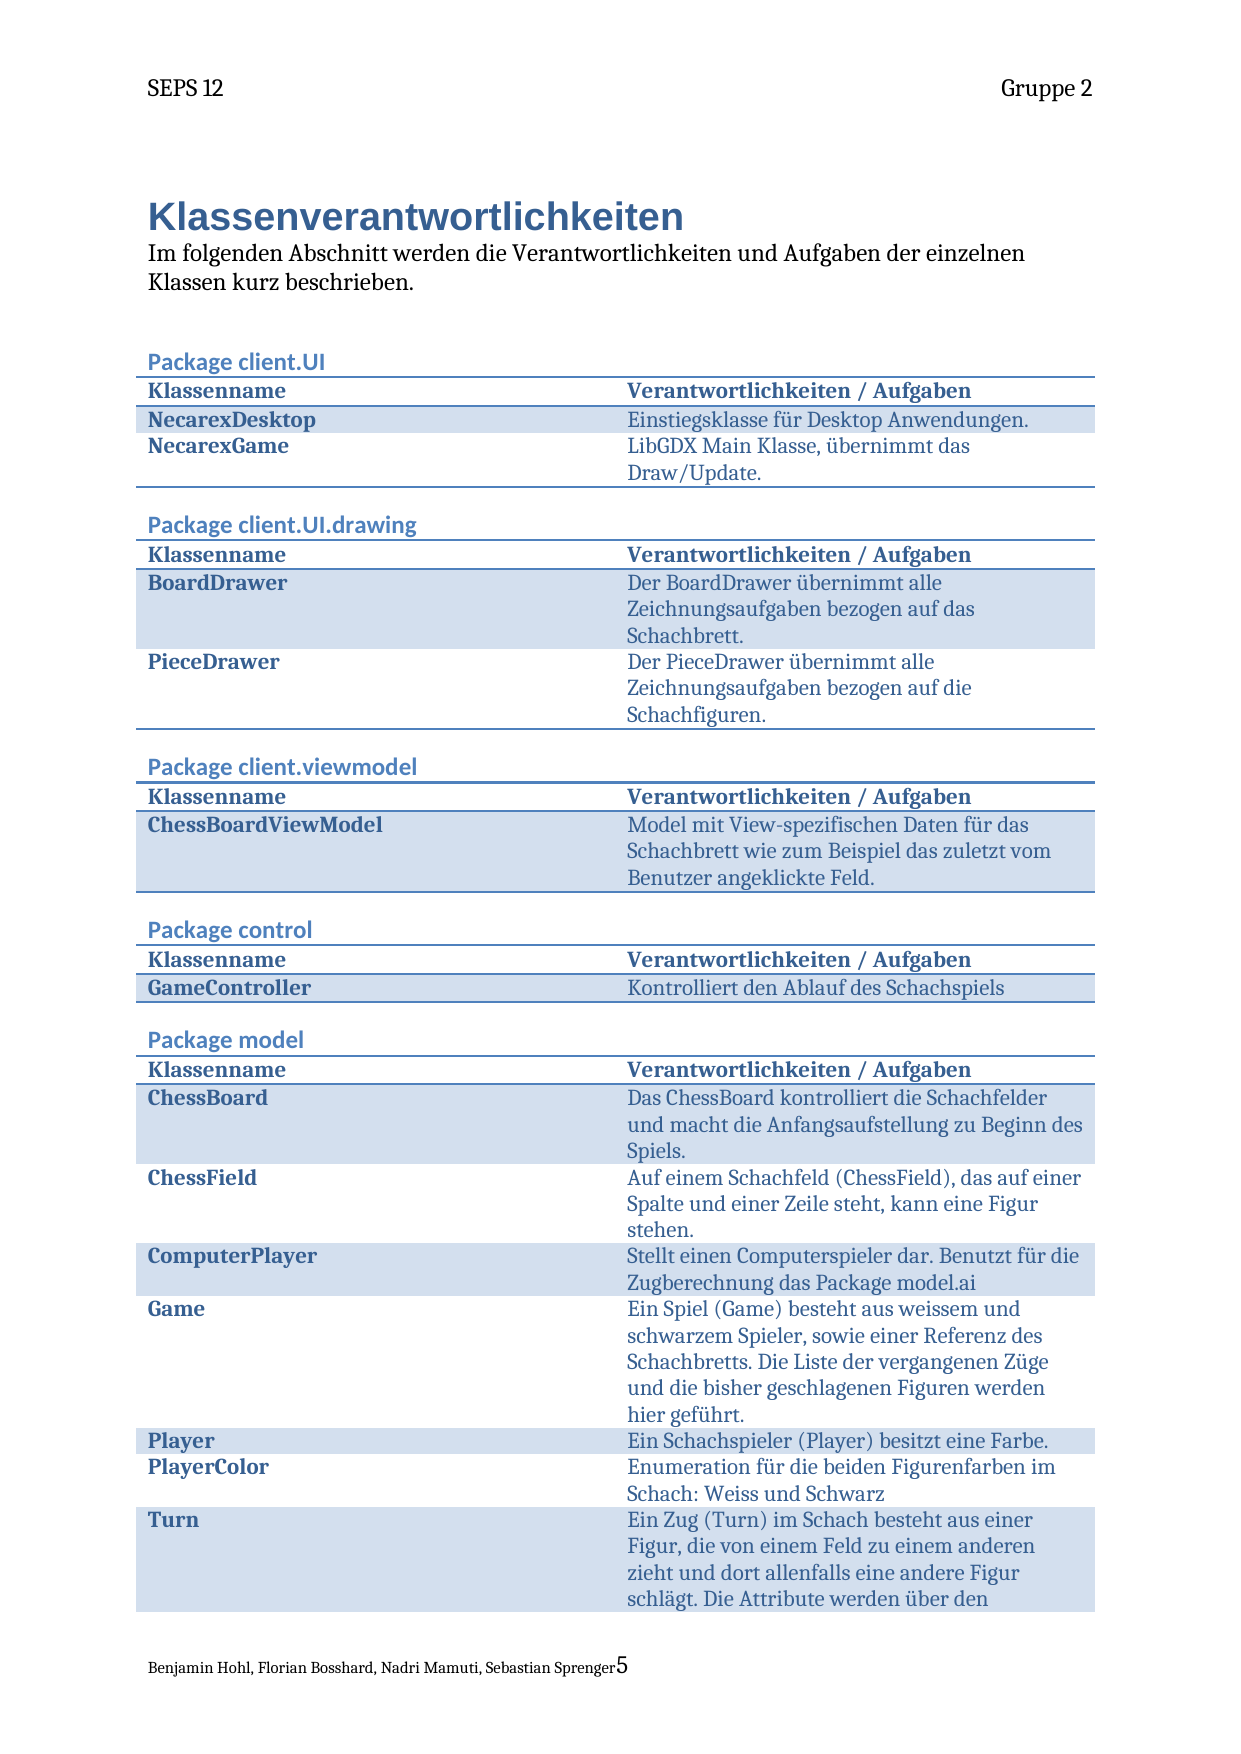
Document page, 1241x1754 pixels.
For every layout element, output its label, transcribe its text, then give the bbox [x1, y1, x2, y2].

table_cell ChessBoardViewModel [136, 812, 616, 891]
subtitle Klassenverantwortlichkeiten [148, 193, 1093, 239]
subtitle Package client.UI [148, 346, 1093, 376]
table_cell Auf einem Schachfeld (ChessField), das auf einer Spalte und einer Zeile steht, kann eine Figur stehen. [616, 1164, 1095, 1243]
table_header Verantwortlichkeiten / Aufgaben [616, 784, 1095, 810]
table_cell Der PieceDrawer übernimmt alle Zeichnungsaufgaben bezogen auf die Schachfiguren. [616, 649, 1095, 728]
table_cell Ein Schachspieler (Player) besitzt eine Farbe. [616, 1428, 1095, 1454]
table_cell Ein Spiel (Game) besteht aus weissem und schwarzem Spieler, sowie einer Referenz des Schachbretts. Die Liste der vergangenen Züge und die bisher geschlagenen Figuren werden hier geführt. [616, 1296, 1095, 1428]
table_cell ChessField [136, 1164, 616, 1243]
table_cell Turn [136, 1507, 616, 1612]
table_cell Einstiegsklasse für Desktop Anwendungen. [616, 407, 1095, 433]
table_cell NecarexGame [136, 433, 616, 486]
table_cell NecarexDesktop [136, 407, 616, 433]
table_cell PlayerColor [136, 1454, 616, 1507]
table_cell Das ChessBoard kontrolliert die Schachfelder und macht die Anfangsaufstellung zu Beginn des Spiels. [616, 1085, 1095, 1164]
table_header Klassenname [136, 378, 616, 405]
subtitle Package client.UI.drawing [148, 509, 1093, 539]
table_header Klassenname [136, 784, 616, 810]
table_cell BoardDrawer [136, 570, 616, 649]
table_header Verantwortlichkeiten / Aufgaben [616, 378, 1095, 405]
table_cell Stellt einen Computerspieler dar. Benutzt für die Zugberechnung das Package model.ai [616, 1243, 1095, 1296]
table_cell Model mit View-spezifischen Daten für das Schachbrett wie zum Beispiel das zuletzt vom Benutzer angeklickte Feld. [616, 812, 1095, 891]
table_header Verantwortlichkeiten / Aufgaben [616, 1057, 1095, 1083]
table_header Klassenname [136, 946, 616, 973]
subtitle Package control [148, 914, 1093, 944]
table_header Klassenname [136, 541, 616, 568]
table_cell Kontrolliert den Ablauf des Schachspiels [616, 975, 1095, 1001]
table_header Klassenname [136, 1057, 616, 1083]
table_cell PieceDrawer [136, 649, 616, 728]
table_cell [616, 1507, 1095, 1612]
table_header Verantwortlichkeiten / Aufgaben [616, 541, 1095, 568]
table_header Verantwortlichkeiten / Aufgaben [616, 946, 1095, 973]
table_cell ComputerPlayer [136, 1243, 616, 1296]
table_cell GameController [136, 975, 616, 1001]
text Im folgenden Abschnitt werden die Verantwortlichkeiten und Aufgaben der einzelnen Klassen kurz beschrieben. [148, 239, 1093, 296]
table_cell Game [136, 1296, 616, 1428]
subtitle Package client.viewmodel [148, 751, 1093, 781]
table_cell ChessBoard [136, 1085, 616, 1164]
table_cell Player [136, 1428, 616, 1454]
subtitle Package model [148, 1024, 1093, 1055]
table_cell LibGDX Main Klasse, übernimmt das Draw/Update. [616, 433, 1095, 486]
table_cell Enumeration für die beiden Figurenfarben im Schach: Weiss und Schwarz [616, 1454, 1095, 1507]
table_cell Der BoardDrawer übernimmt alle Zeichnungsaufgaben bezogen auf das Schachbrett. [616, 570, 1095, 649]
